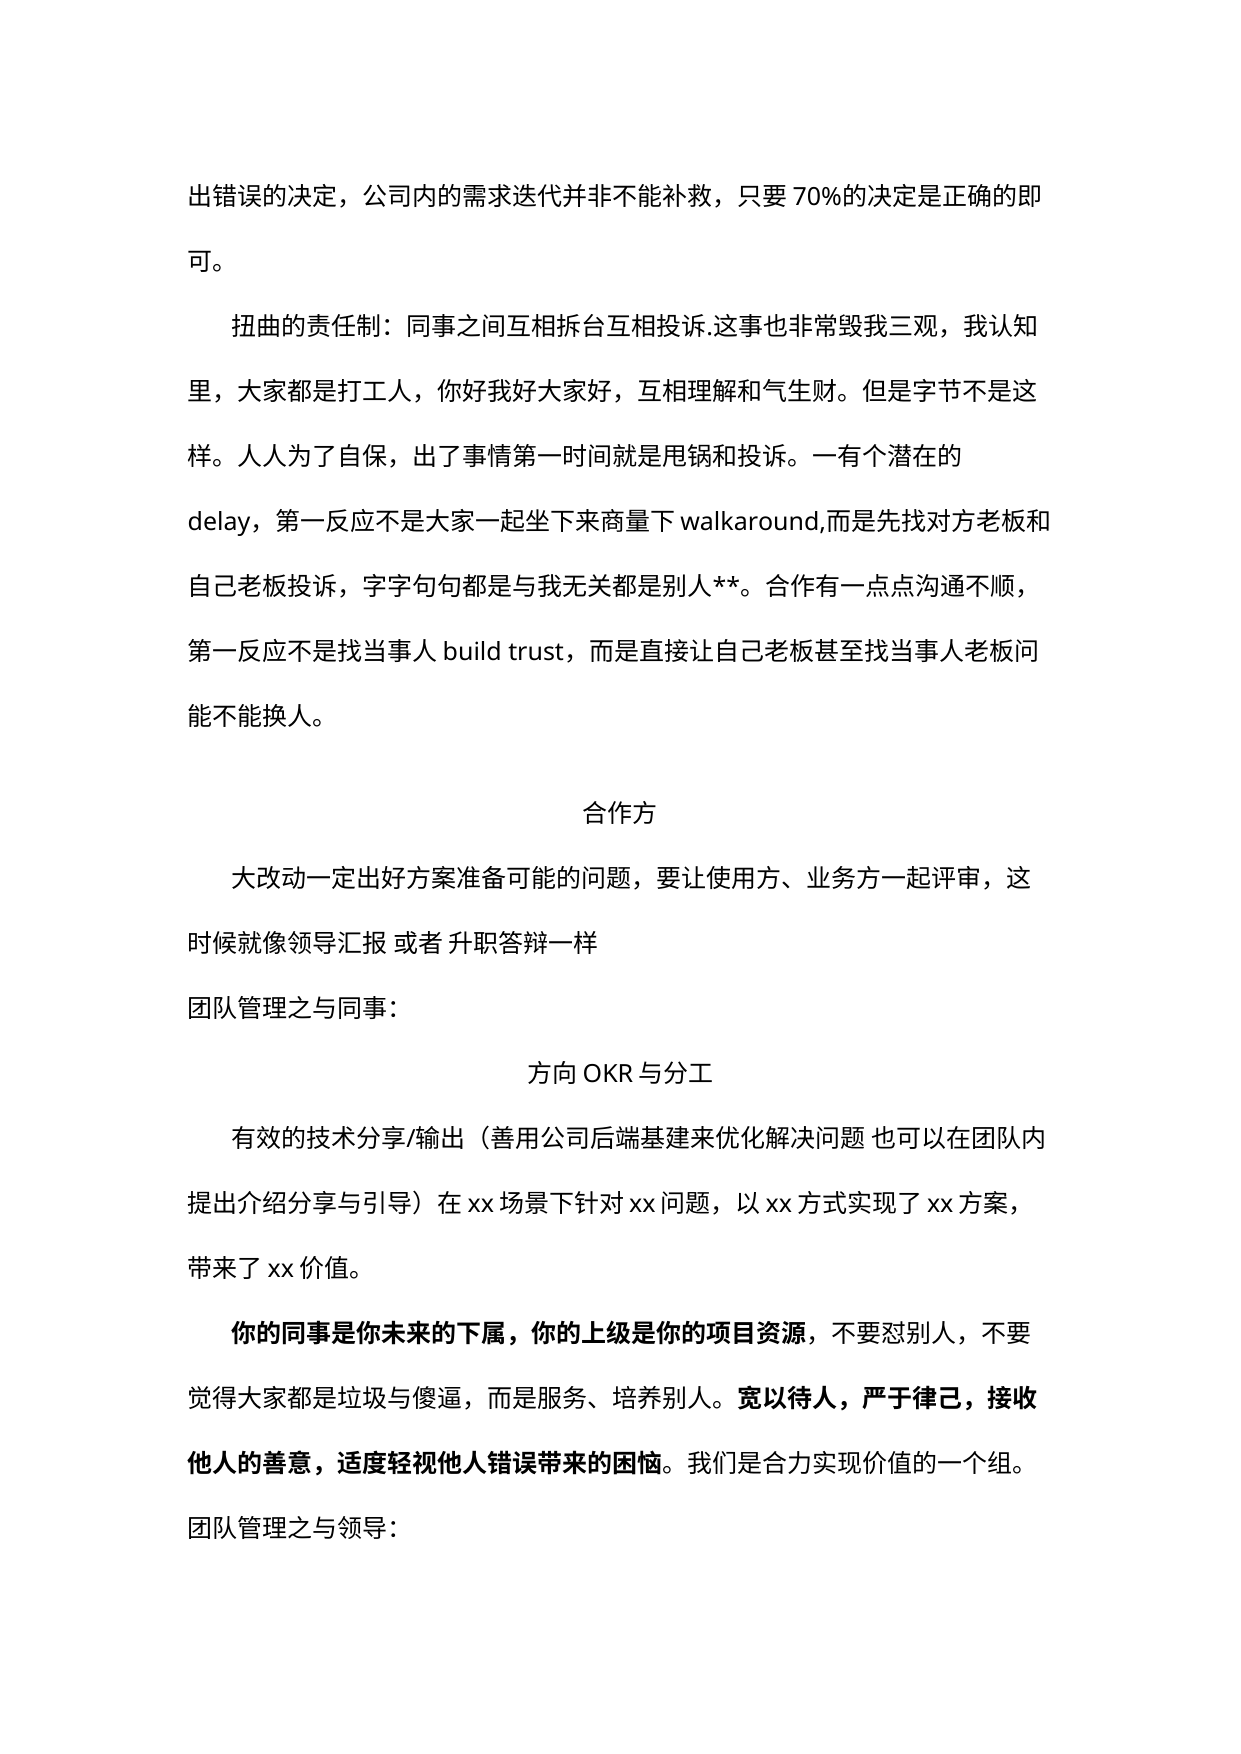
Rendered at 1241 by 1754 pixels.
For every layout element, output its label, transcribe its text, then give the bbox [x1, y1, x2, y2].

text 有效的技术分享/输出（善用公司后端基建来优化解决问题 也可以在团队内提出介绍分享与引导）在xx场景下针对xx问题，以xx方式实现了xx方案，带来了xx价值。 [187, 1104, 1053, 1299]
text 你的同事是你未来的下属，你的上级是你的项目资源，不要怼别人，不要觉得大家都是垃圾与傻逼，而是服务、培养别人。宽以待人，严于律己，接收他人的善意，适度轻视他人错误带来的困恼。我们是合力实现价值的一个组。 [187, 1299, 1053, 1494]
text 大改动一定出好方案准备可能的问题，要让使用方、业务方一起评审，这时候就像领导汇报 或者 升职答辩一样 [187, 844, 1053, 974]
text 扭曲的责任制：同事之间互相拆台互相投诉.这事也非常毁我三观，我认知里，大家都是打工人，你好我好大家好，互相理解和气生财。但是字节不是这样。人人为了自保，出了事情第一时间就是甩锅和投诉。一有个潜在的delay，第一反应不是大家一起坐下来商量下walkaround,而是先找对方老板和自己老板投诉，字字句句都是与我无关都是别人**。合作有一点点沟通不顺，第一反应不是找当事人build trust，而是直接让自己老板甚至找当事人老板问能不能换人。 [187, 292, 1053, 747]
text 团队管理之与同事： [187, 974, 1053, 1039]
text 团队管理之与领导： [187, 1494, 1053, 1559]
text 合作方 [187, 779, 1053, 844]
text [187, 162, 1053, 292]
text 方向OKR与分工 [187, 1039, 1053, 1104]
